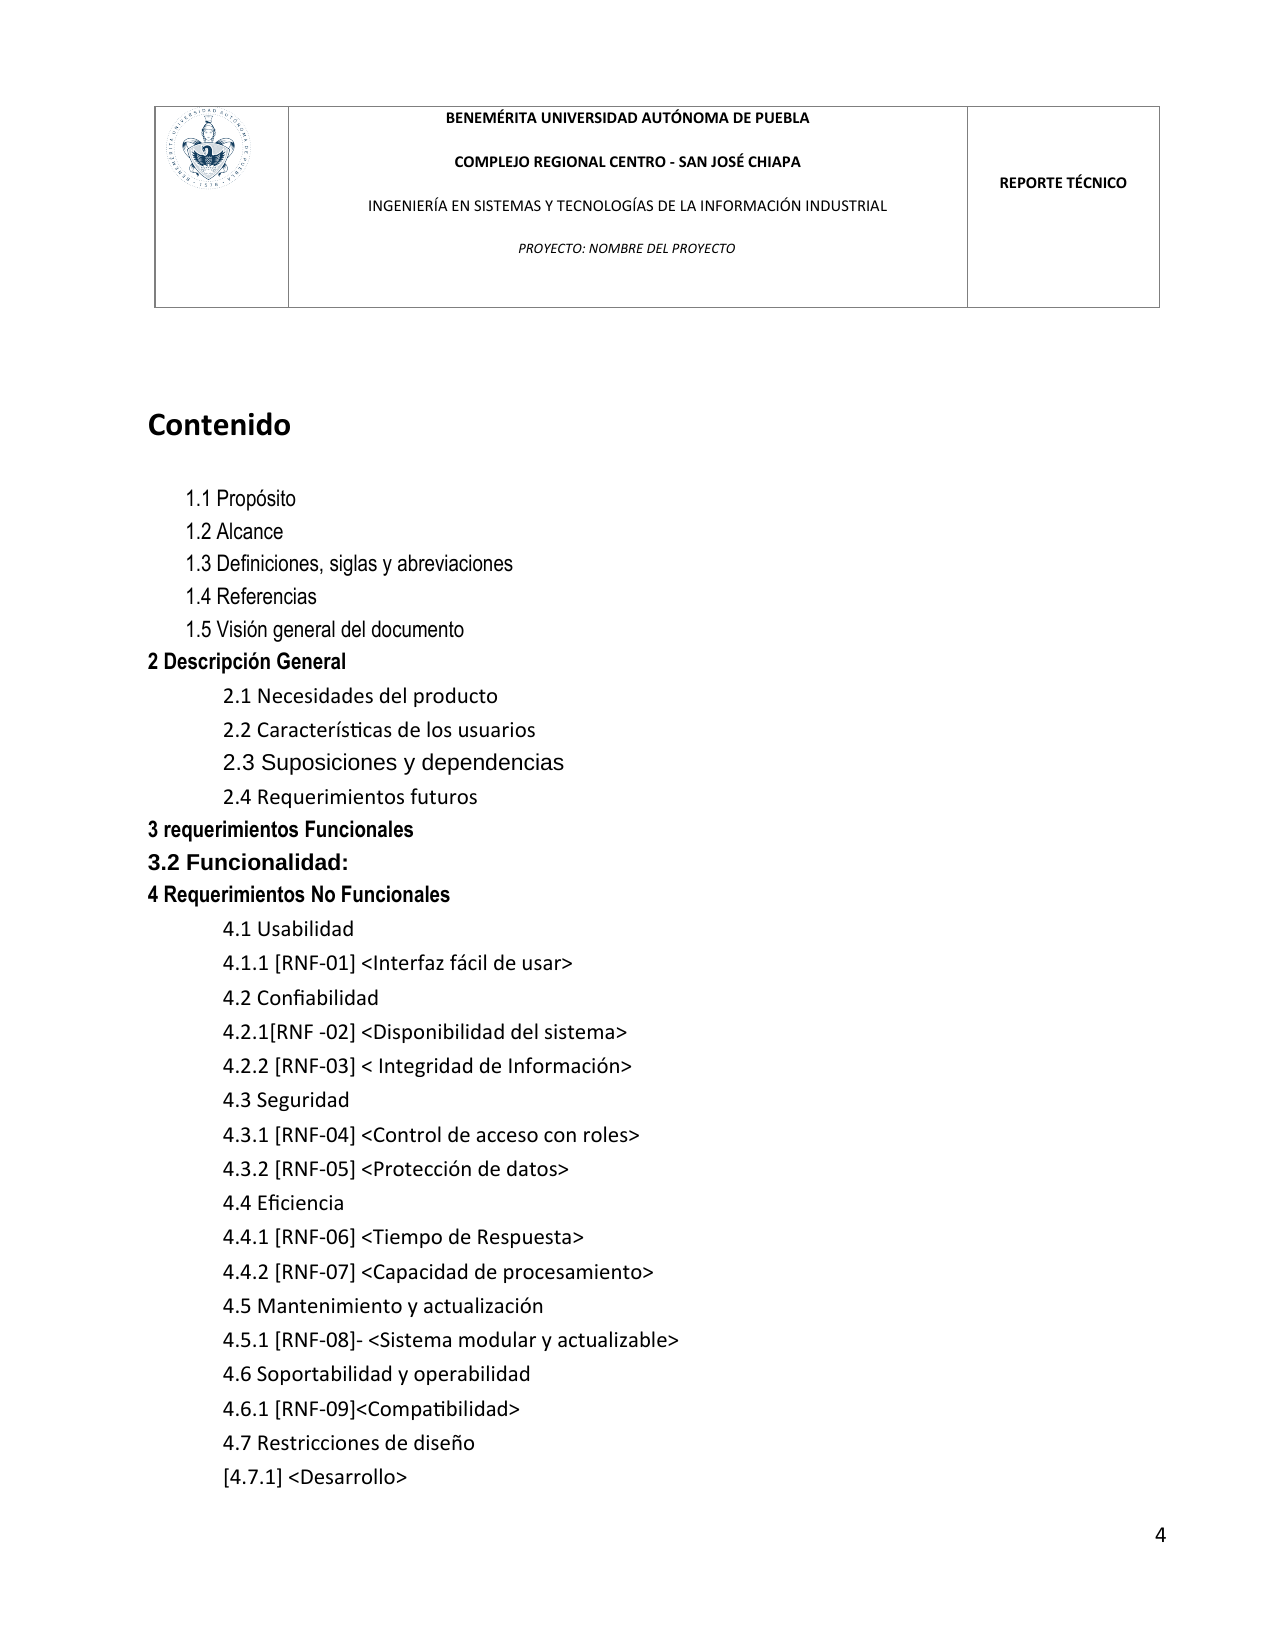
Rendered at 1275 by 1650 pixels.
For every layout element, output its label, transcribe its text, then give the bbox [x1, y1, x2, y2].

text Contenido [148, 403, 1167, 444]
picture [166, 107, 251, 193]
